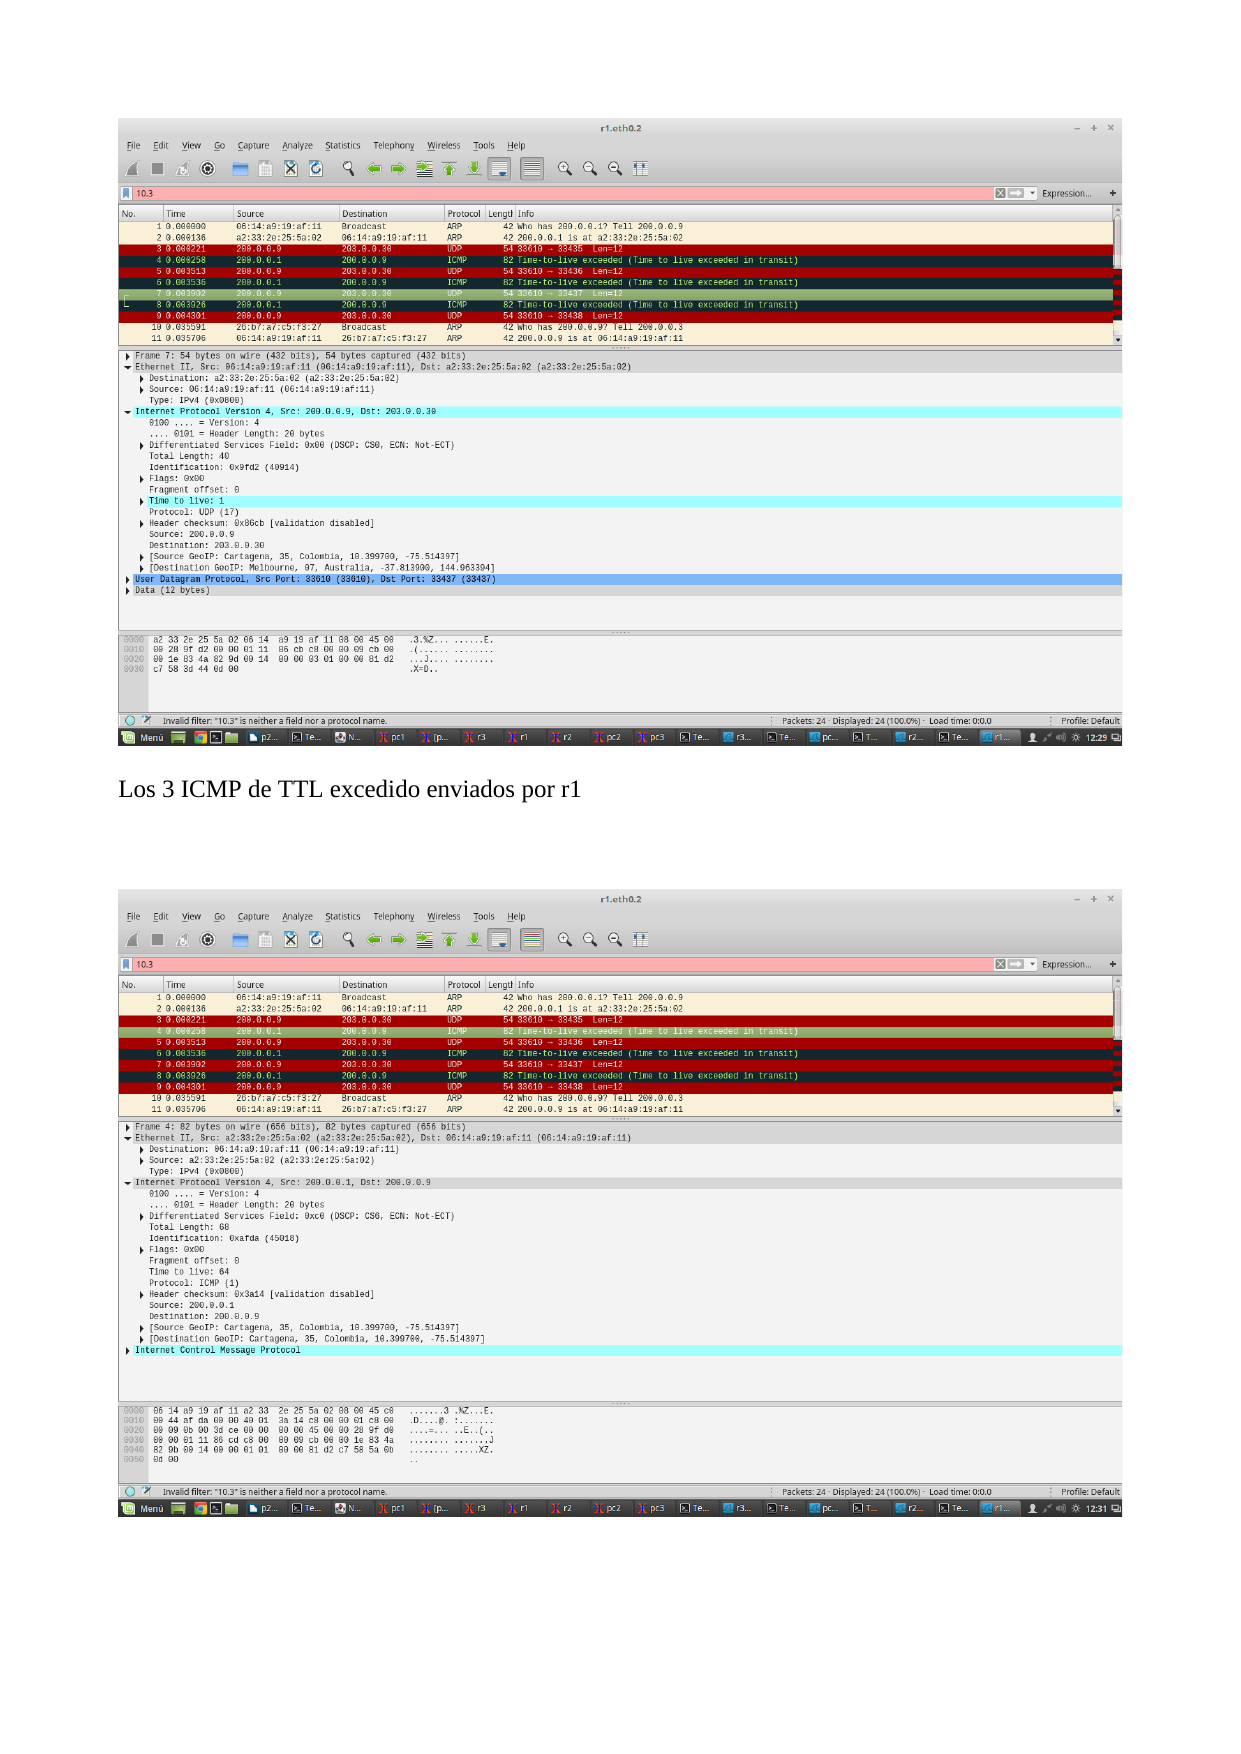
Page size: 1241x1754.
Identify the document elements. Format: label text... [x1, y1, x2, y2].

picture [118, 889, 1123, 1517]
picture [118, 118, 1123, 746]
text Los 3 ICMP de TTL excedido enviados por r1 [118, 774, 1122, 803]
